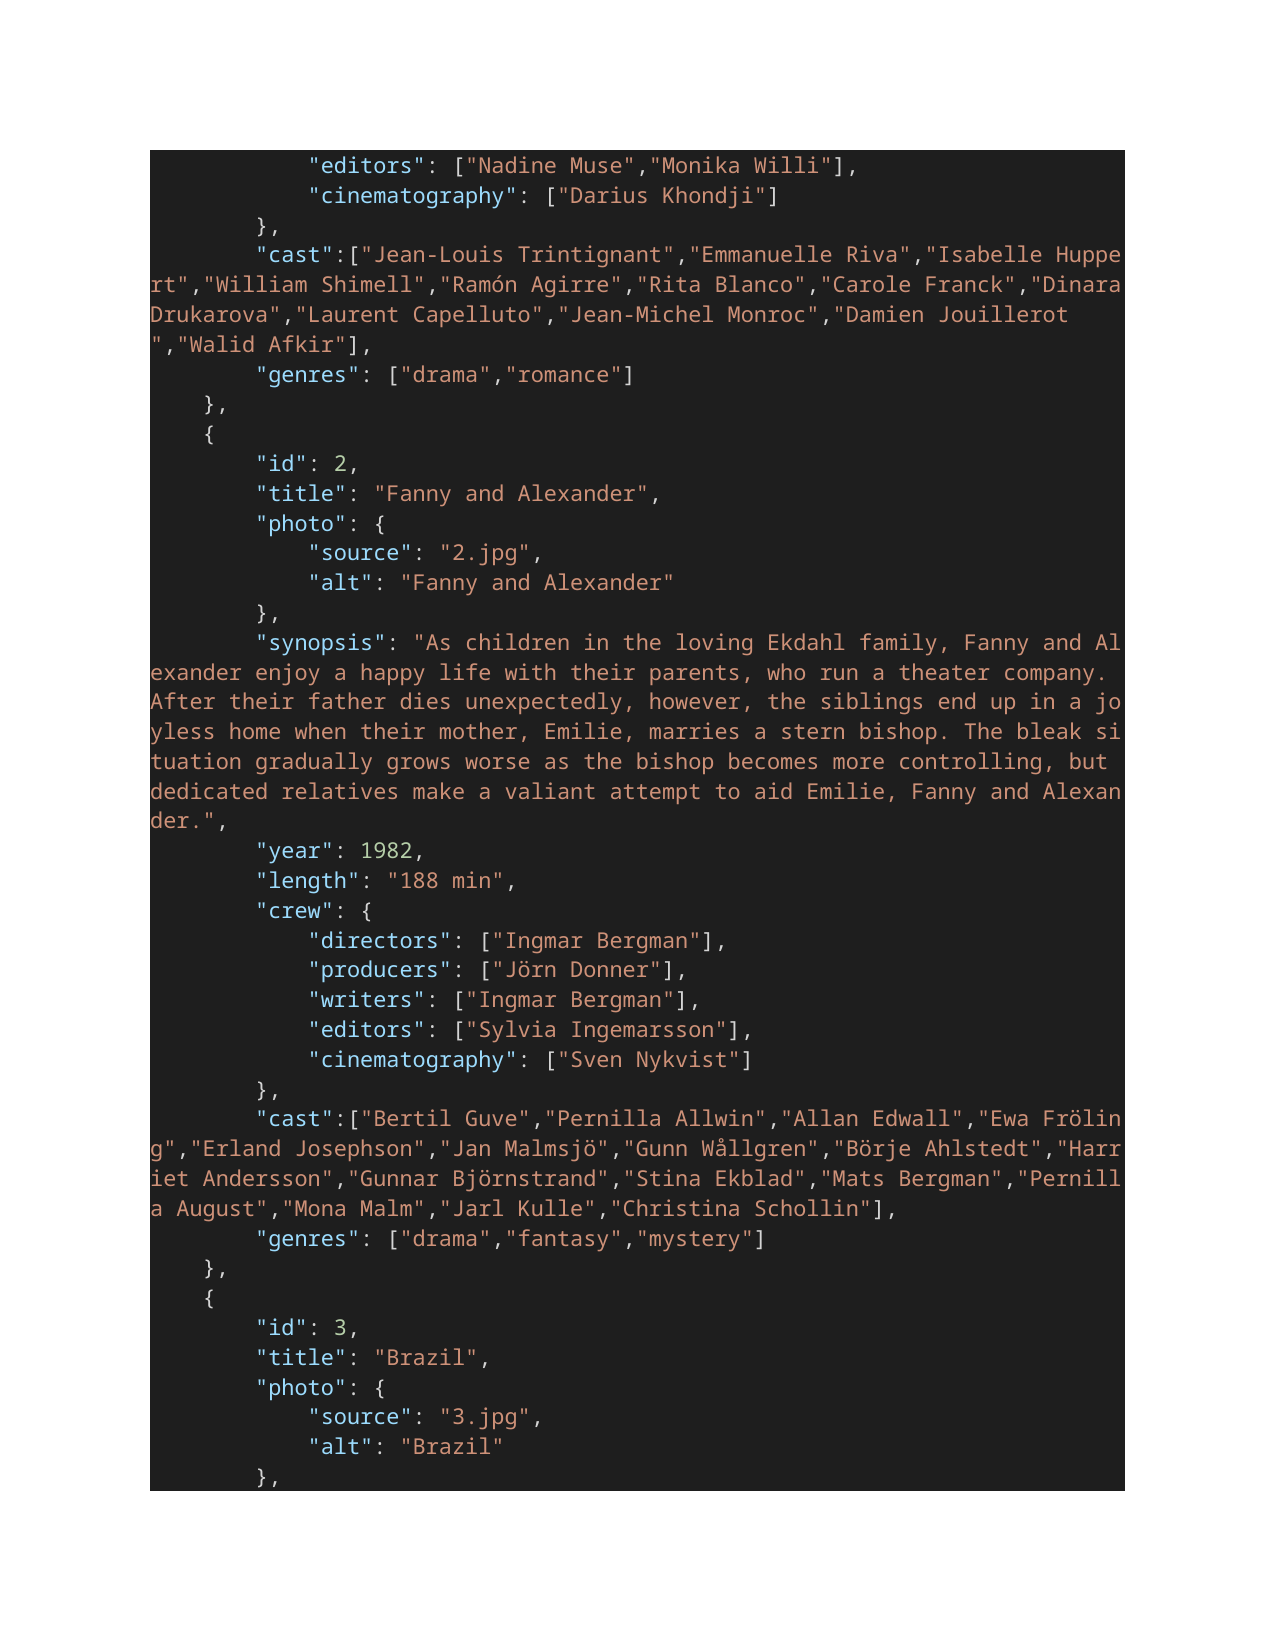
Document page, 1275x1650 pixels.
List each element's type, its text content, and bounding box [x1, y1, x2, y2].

text "photo": { [150, 507, 1125, 537]
text "writers": ["Ingmar Bergman"], [150, 984, 1125, 1014]
text "genres": ["drama","fantasy","mystery"] [150, 1222, 1125, 1252]
text { [150, 1282, 1125, 1312]
text "alt": "Fanny and Alexander" [150, 567, 1125, 597]
text "alt": "Brazil" [150, 1431, 1125, 1461]
text "length": "188 min", [150, 865, 1125, 895]
text "cast":["Bertil Guve","Pernilla Allwin","Allan Edwall","Ewa Fröling","Erland Josephson","Jan Malmsjö","Gunn Wållgren","Börje Ahlstedt","Harriet Andersson","Gunnar Björnstrand","Stina Ekblad","Mats Bergman","Pernilla August","Mona Malm","Jarl Kulle","Christina Schollin"], [150, 1103, 1125, 1222]
text "title": "Fanny and Alexander", [150, 478, 1125, 507]
text "genres": ["drama","romance"] [150, 358, 1125, 388]
text "source": "2.jpg", [150, 537, 1125, 567]
text "photo": { [150, 1371, 1125, 1401]
text }, [150, 388, 1125, 418]
text "editors": ["Nadine Muse","Monika Willi"], [150, 150, 1125, 180]
text "synopsis": "As children in the loving Ekdahl family, Fanny and Alexander enjoy a happy life with their parents, who run a theater company. After their father dies unexpectedly, however, the siblings end up in a joyless home when their mother, Emilie, marries a stern bishop. The bleak situation gradually grows worse as the bishop becomes more controlling, but dedicated relatives make a valiant attempt to aid Emilie, Fanny and Alexander.", [150, 627, 1125, 835]
text "editors": ["Sylvia Ingemarsson"], [150, 1014, 1125, 1044]
text "source": "3.jpg", [150, 1401, 1125, 1431]
text "cast":["Jean-Louis Trintignant","Emmanuelle Riva","Isabelle Huppert","William Shimell","Ramón Agirre","Rita Blanco","Carole Franck","Dinara Drukarova","Laurent Capelluto","Jean-Michel Monroc","Damien Jouillerot","Walid Afkir"], [150, 239, 1125, 358]
text }, [150, 209, 1125, 239]
text "producers": ["Jörn Donner"], [150, 954, 1125, 984]
text "title": "Brazil", [150, 1342, 1125, 1371]
text }, [150, 1073, 1125, 1103]
text "year": 1982, [150, 835, 1125, 865]
text "id": 3, [150, 1312, 1125, 1342]
text }, [150, 1252, 1125, 1282]
text }, [150, 1461, 1125, 1491]
text }, [150, 597, 1125, 627]
text "id": 2, [150, 448, 1125, 478]
text "crew": { [150, 895, 1125, 924]
text "cinematography": ["Sven Nykvist"] [150, 1044, 1125, 1073]
text { [150, 418, 1125, 448]
text "directors": ["Ingmar Bergman"], [150, 924, 1125, 954]
text "cinematography": ["Darius Khondji"] [150, 180, 1125, 209]
